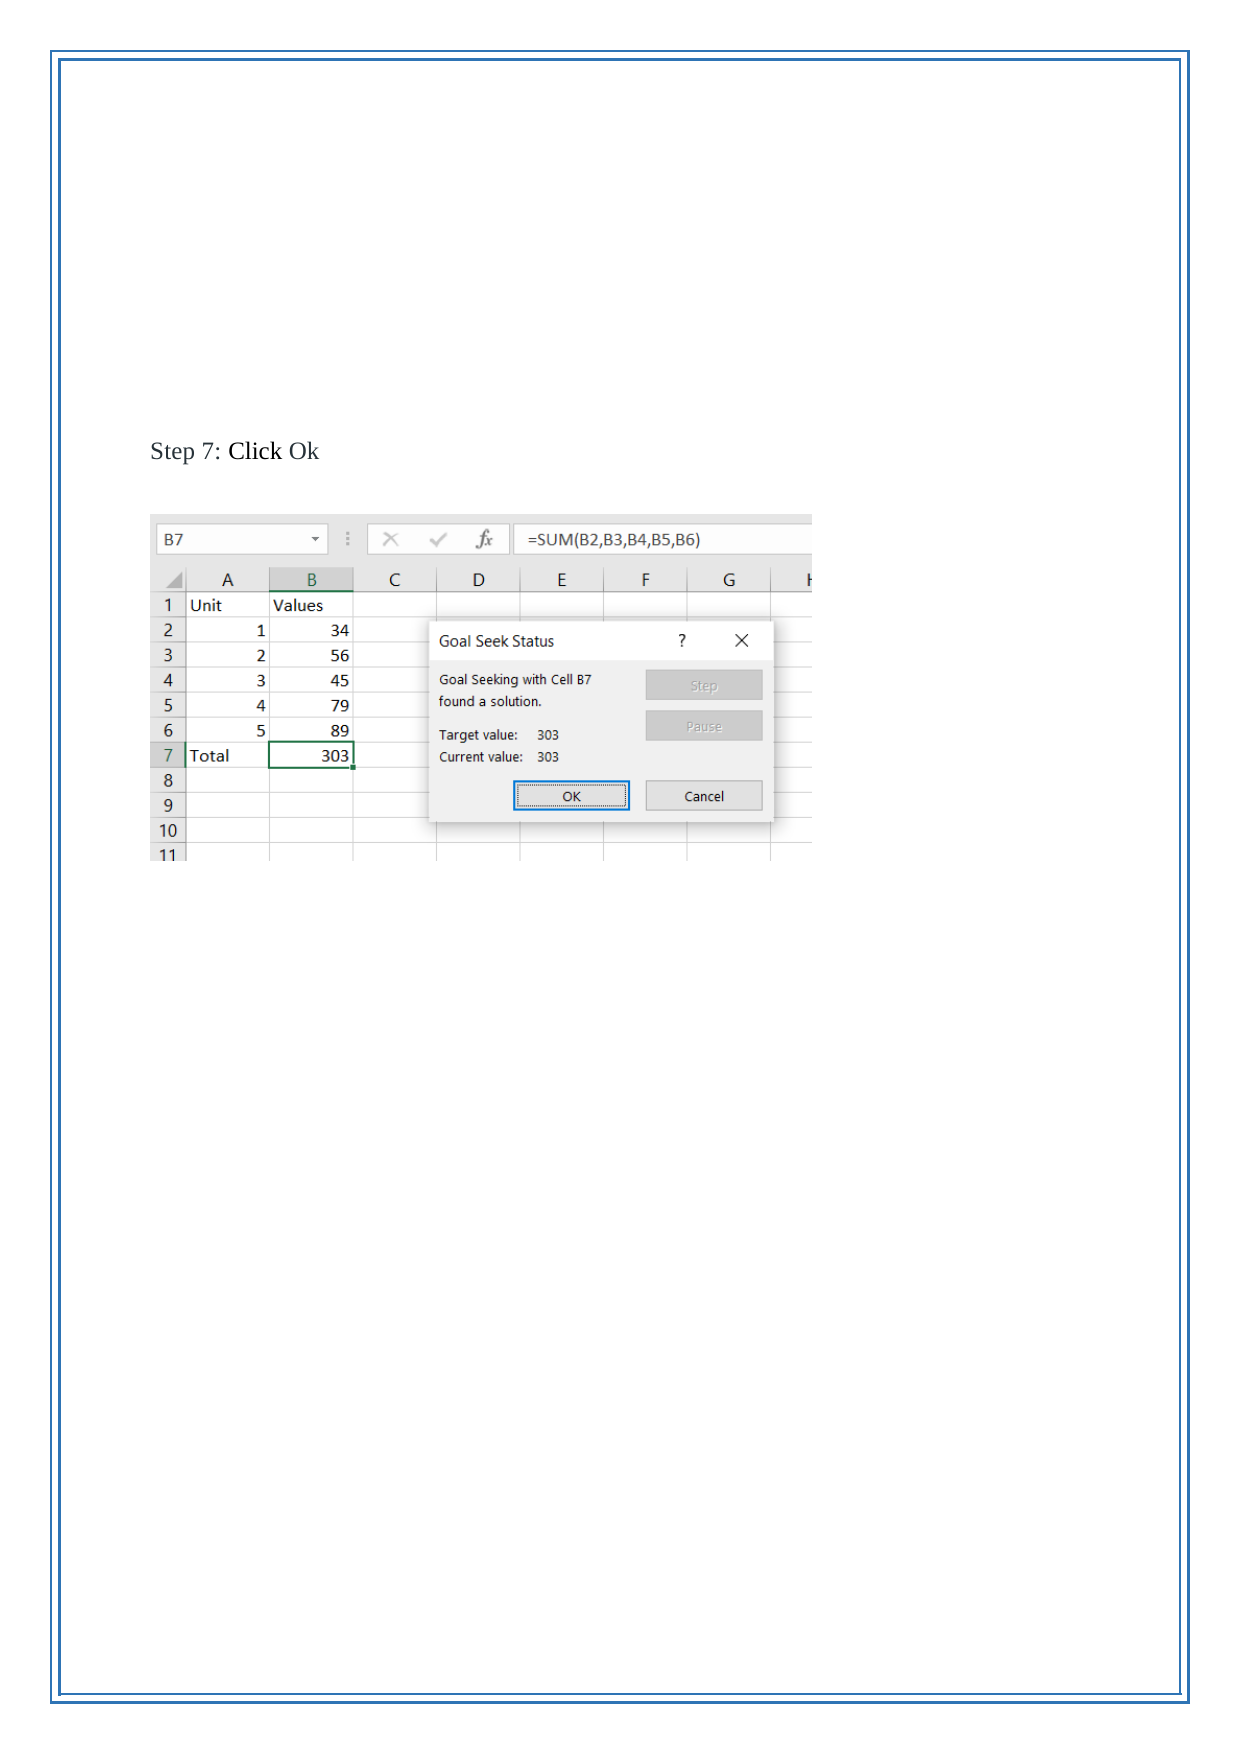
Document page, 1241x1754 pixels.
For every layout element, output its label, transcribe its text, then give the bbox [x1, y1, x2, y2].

picture [150, 514, 812, 861]
text Step 7: Click Ok [150, 436, 1090, 465]
